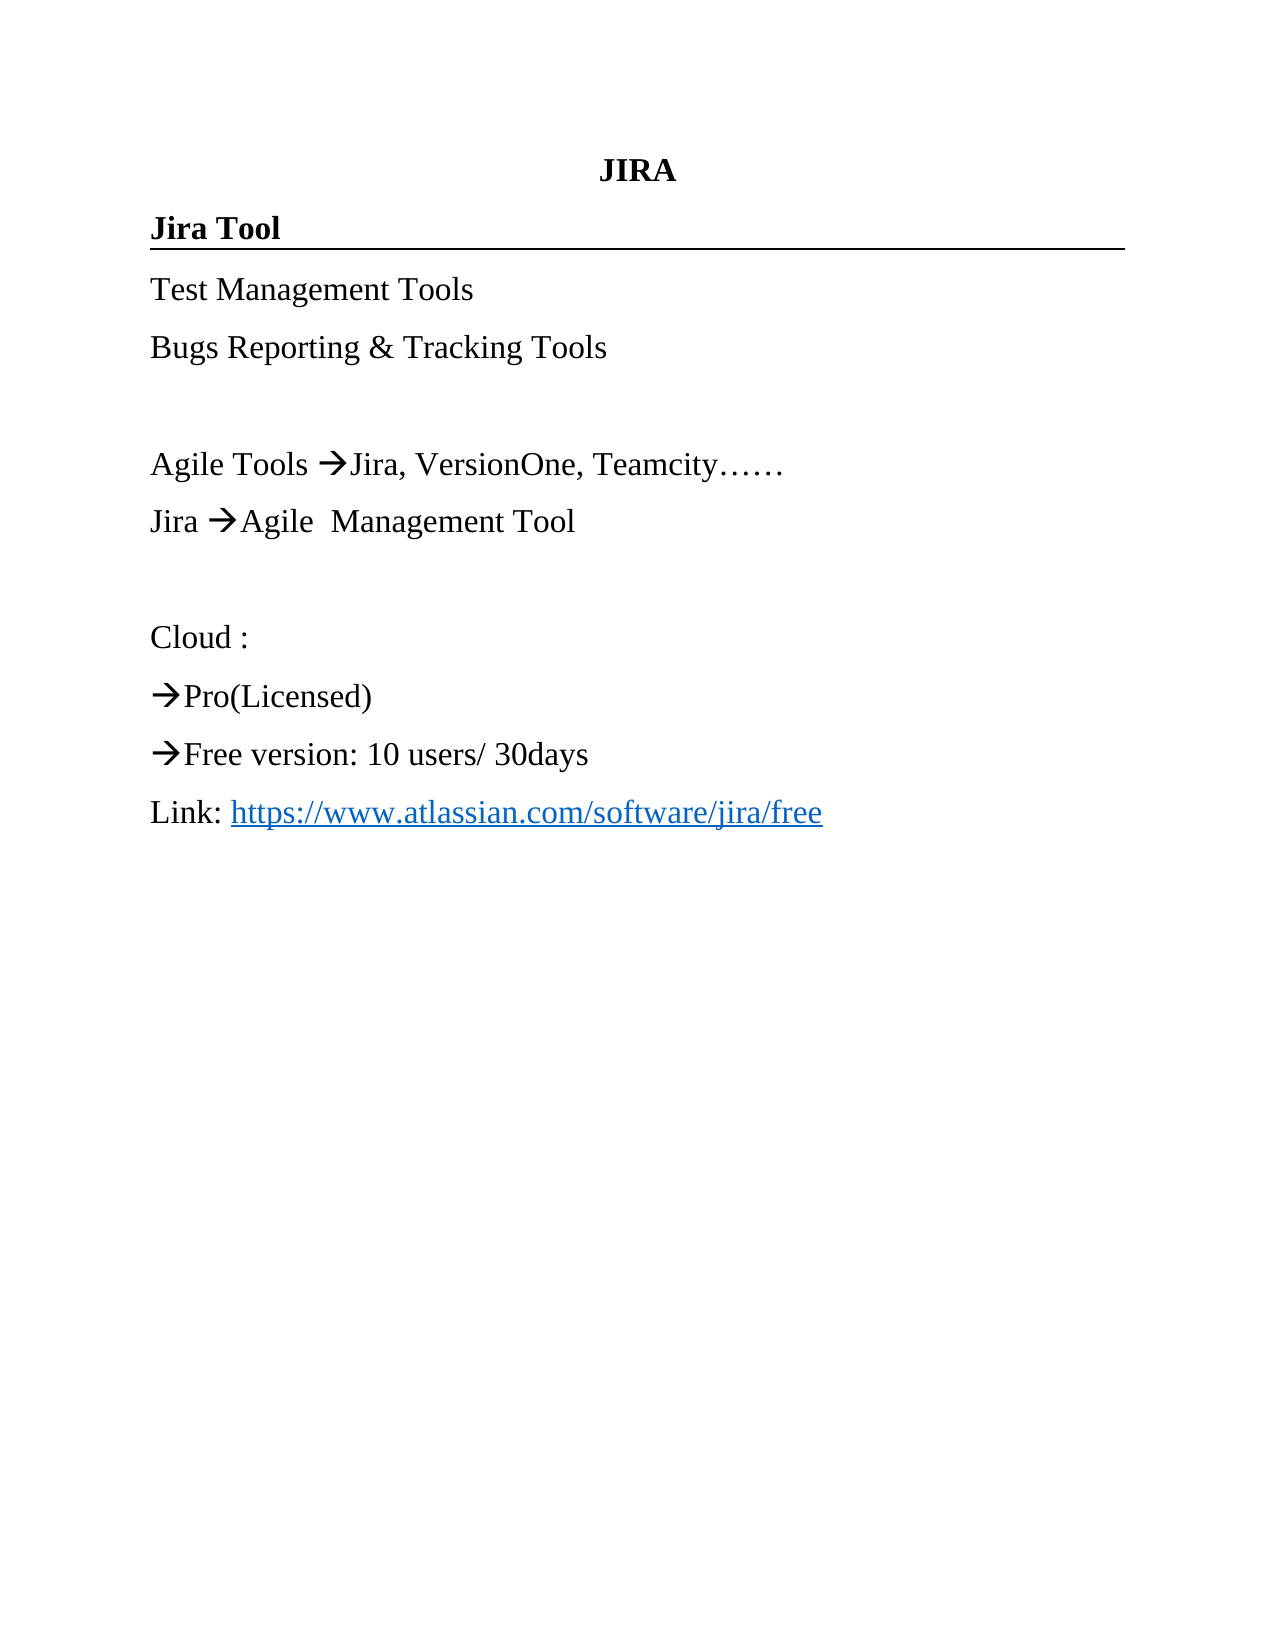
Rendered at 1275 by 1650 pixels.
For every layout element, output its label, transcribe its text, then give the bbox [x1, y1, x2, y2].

text Bugs Reporting & Tracking Tools [150, 328, 1125, 366]
text Jira Agile Management Tool [150, 502, 1125, 540]
text Pro(Licensed) [150, 676, 1125, 714]
text Test Management Tools [150, 270, 1125, 308]
text Agile Tools Jira, VersionOne, Teamcity…… [150, 444, 1125, 482]
text Link: https://www.atlassian.com/software/jira/free [150, 792, 1125, 830]
text JIRA [150, 150, 1125, 188]
text Jira Tool [150, 208, 1125, 248]
text Cloud : [150, 618, 1125, 656]
text Free version: 10 users/ 30days [150, 734, 1125, 772]
